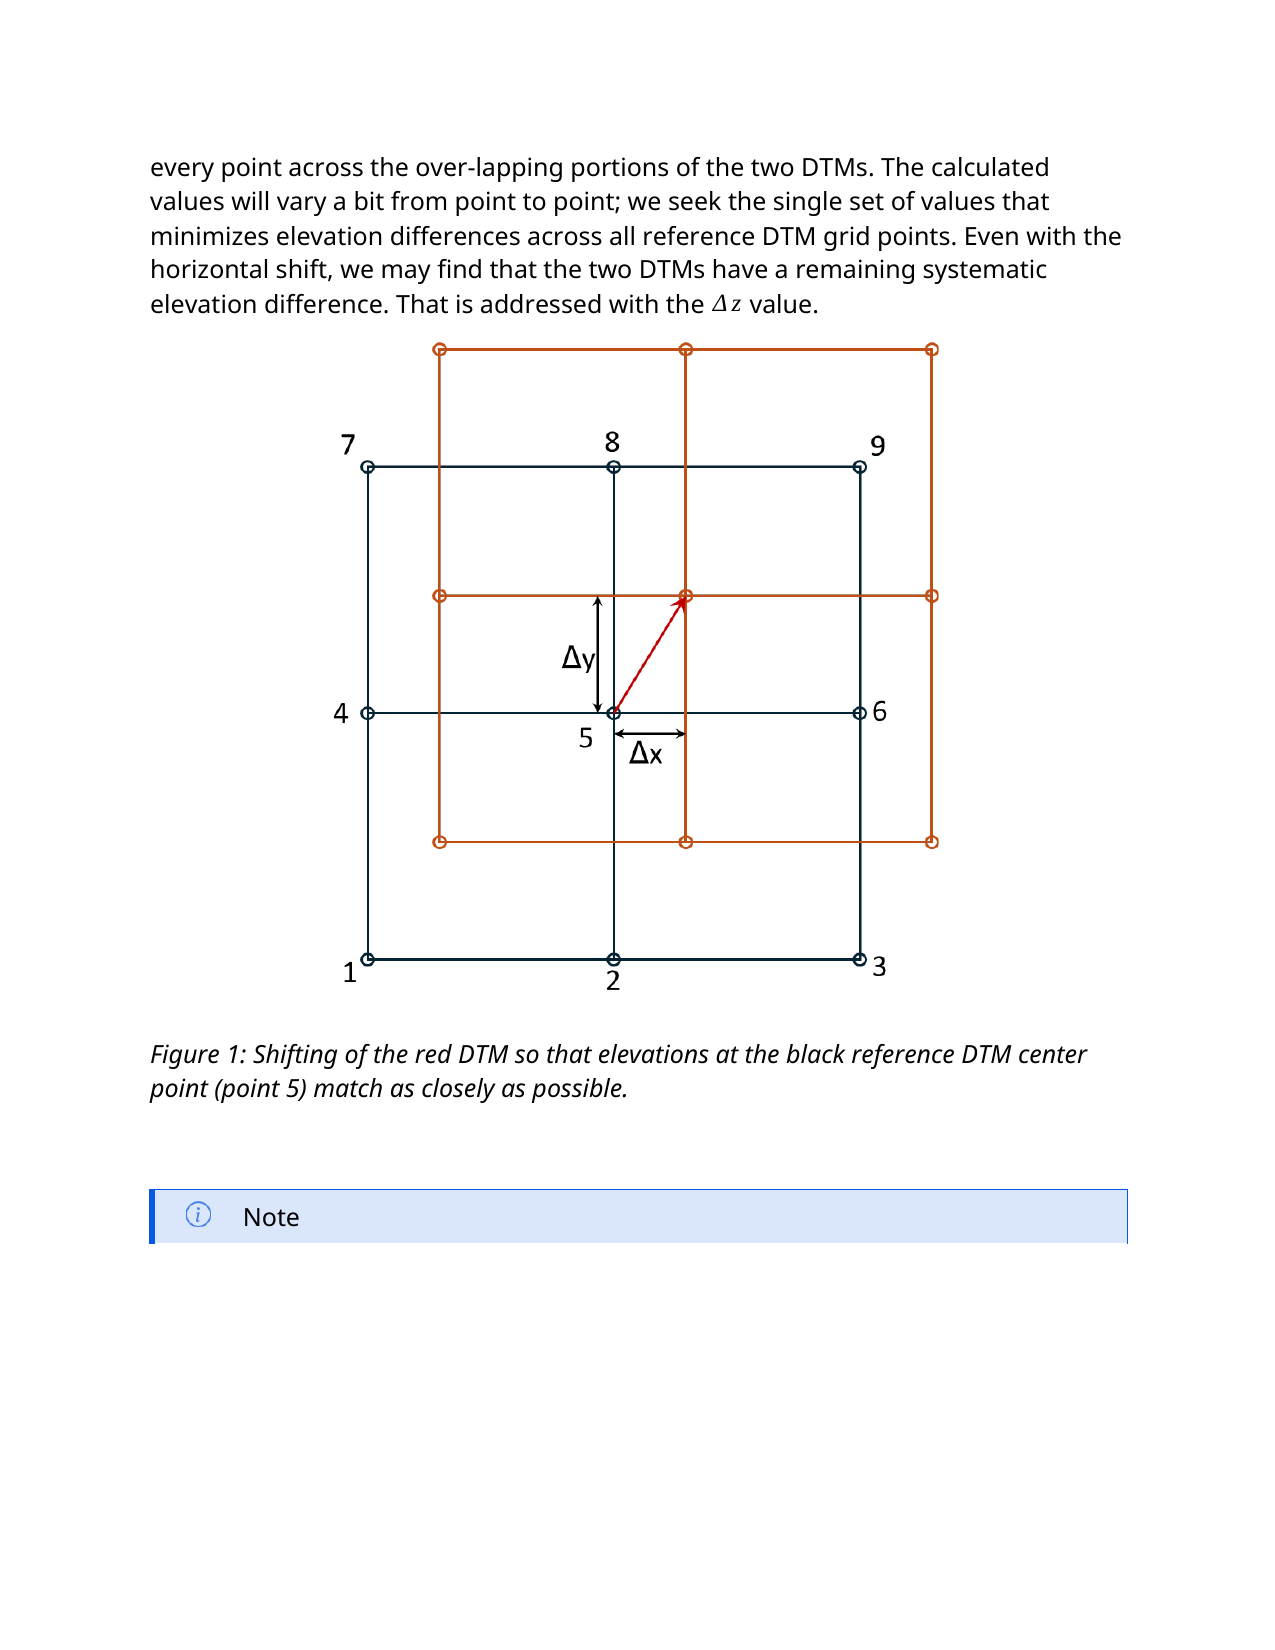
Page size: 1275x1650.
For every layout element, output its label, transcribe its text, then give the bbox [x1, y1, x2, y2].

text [150, 150, 1125, 320]
picture [186, 1201, 211, 1227]
table_header Figure 1: Shifting of the red DTM so that elevations at the black reference DTM center point (point 5) match as closely as possible. [139, 339, 1114, 1118]
picture [313, 342, 939, 1017]
table_header Note [155, 1190, 1127, 1243]
